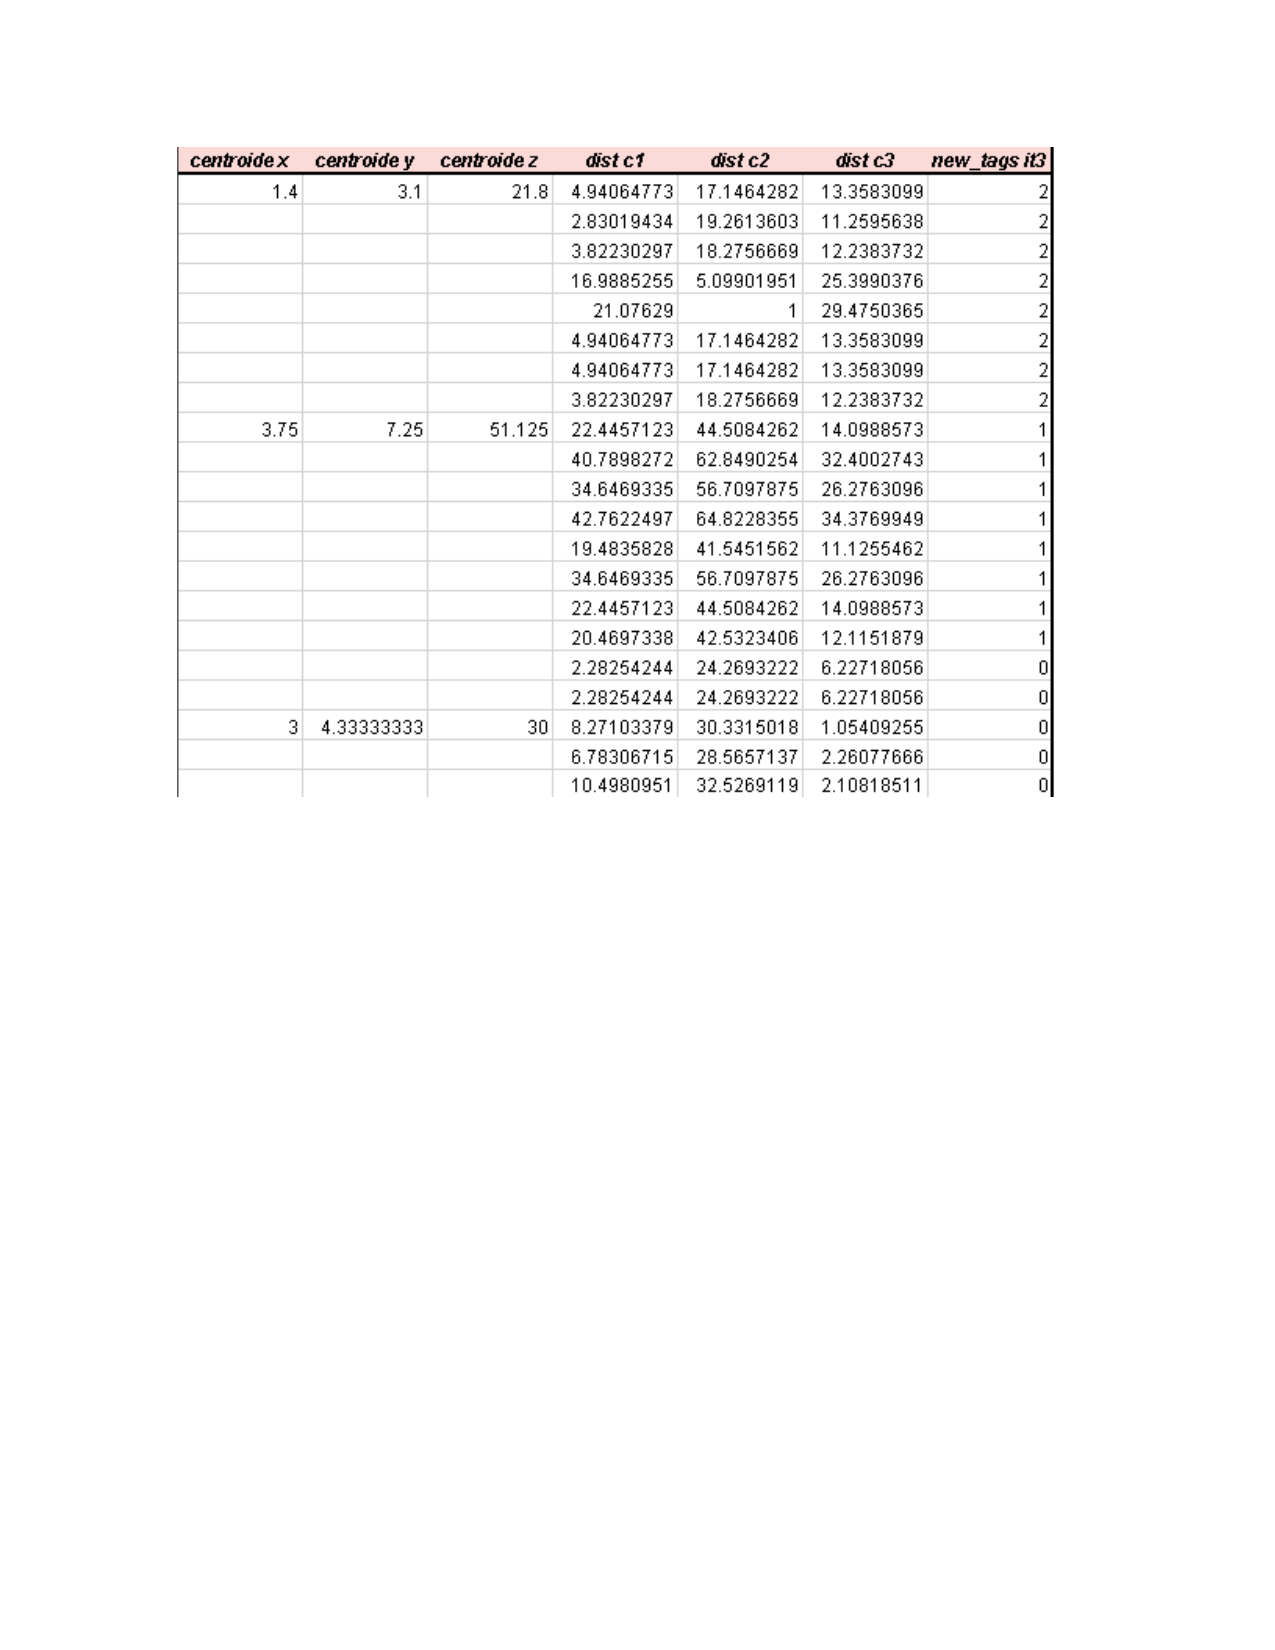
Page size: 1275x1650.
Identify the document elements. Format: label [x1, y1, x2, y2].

picture [177, 147, 1054, 797]
